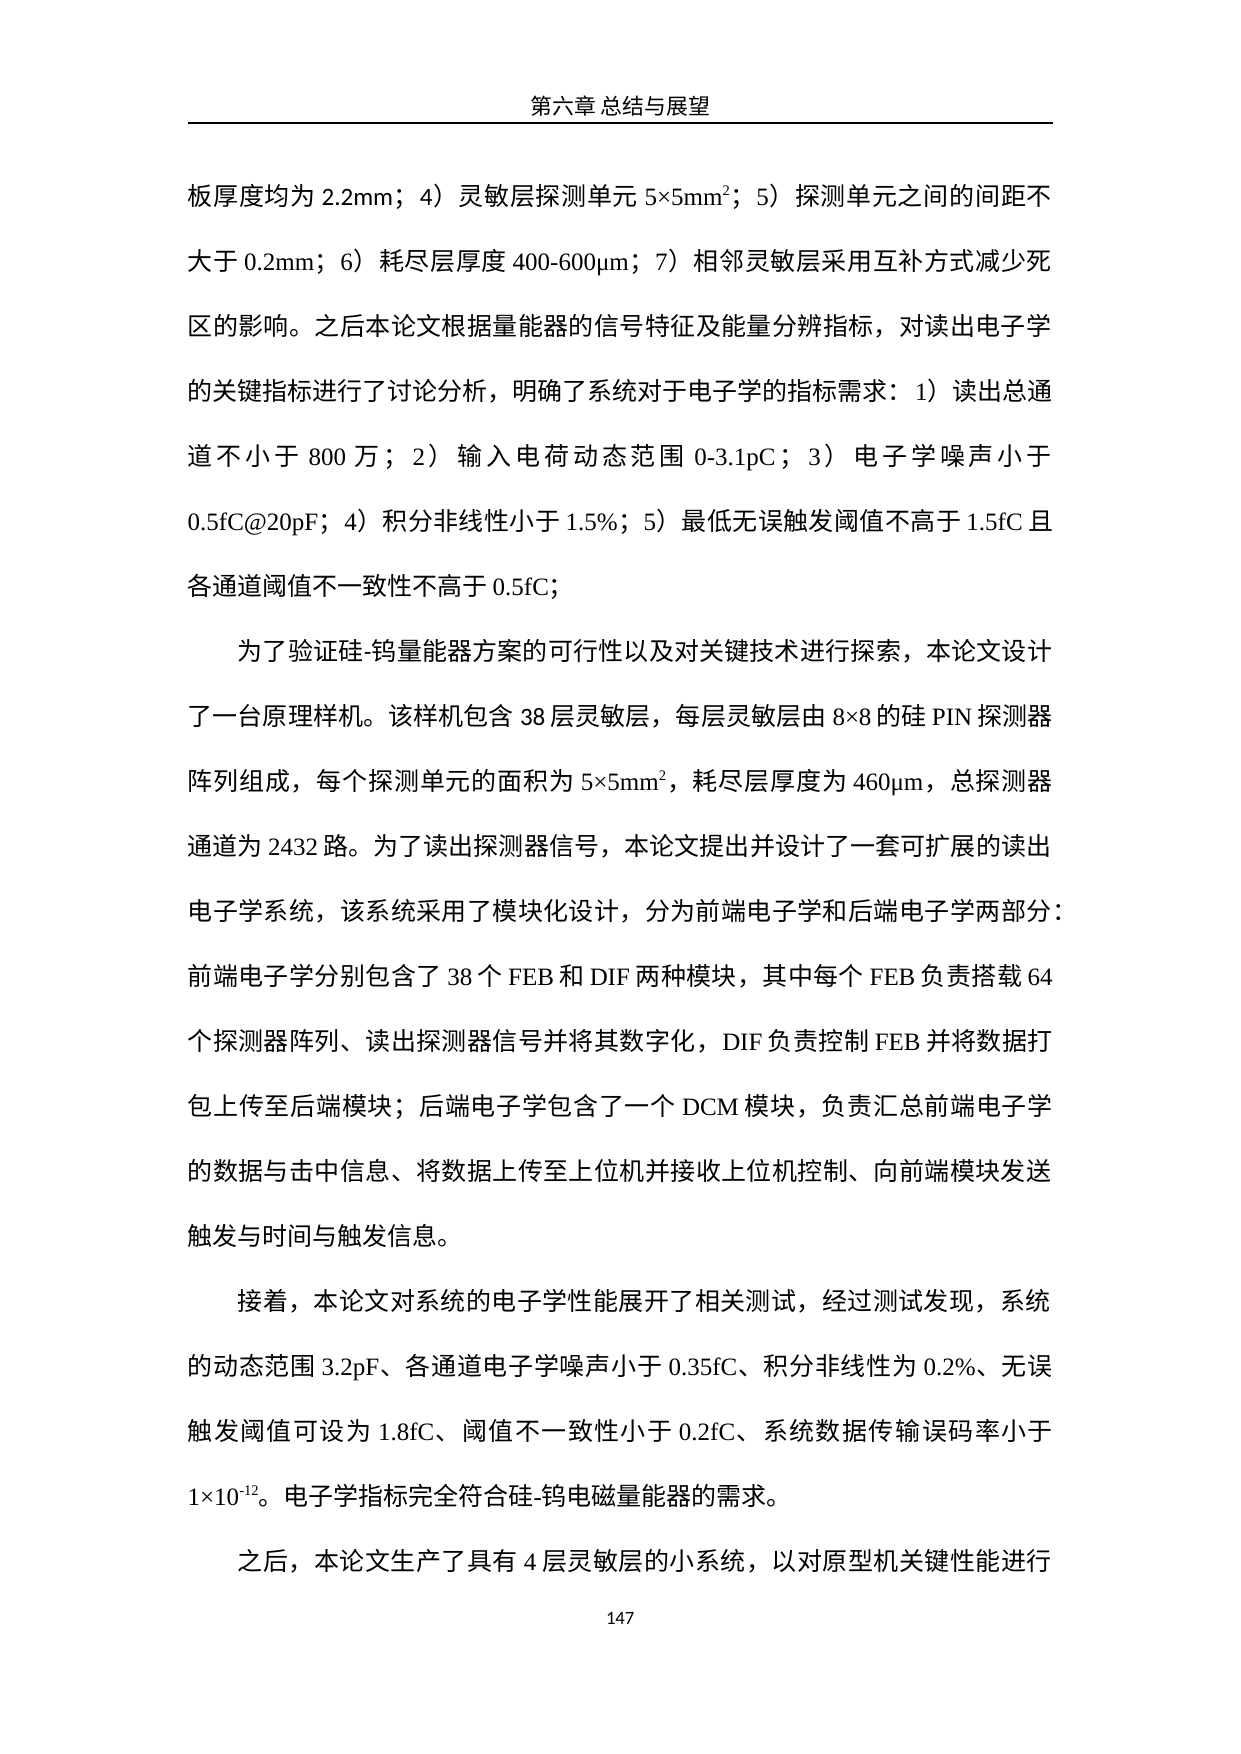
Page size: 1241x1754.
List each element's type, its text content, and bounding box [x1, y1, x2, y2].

text 为了验证硅-钨量能器方案的可行性以及对关键技术进行探索，本论文设计了一台原理样机。该样机包含38层灵敏层，每层灵敏层由8×8的硅PIN探测器阵列组成，每个探测单元的面积为5×5mm2，耗尽层厚度为460μm，总探测器通道为2432路。为了读出探测器信号，本论文提出并设计了一套可扩展的读出电子学系统，该系统采用了模块化设计，分为前端电子学和后端电子学两部分：前端电子学分别包含了38个FEB和DIF两种模块，其中每个FEB负责搭载64个探测器阵列、读出探测器信号并将其数字化，DIF负责控制FEB并将数据打包上传至后端模块；后端电子学包含了一个DCM模块，负责汇总前端电子学的数据与击中信息、将数据上传至上位机并接收上位机控制、向前端模块发送触发与时间与触发信息。 [187, 617, 1053, 1267]
text 接着，本论文对系统的电子学性能展开了相关测试，经过测试发现，系统的动态范围3.2pF、各通道电子学噪声小于0.35fC、积分非线性为0.2%、无误触发阈值可设为1.8fC、阈值不一致性小于0.2fC、系统数据传输误码率小于1×10-12。电子学指标完全符合硅-钨电磁量能器的需求。 [187, 1267, 1053, 1527]
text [187, 162, 1053, 617]
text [187, 1527, 1053, 1592]
